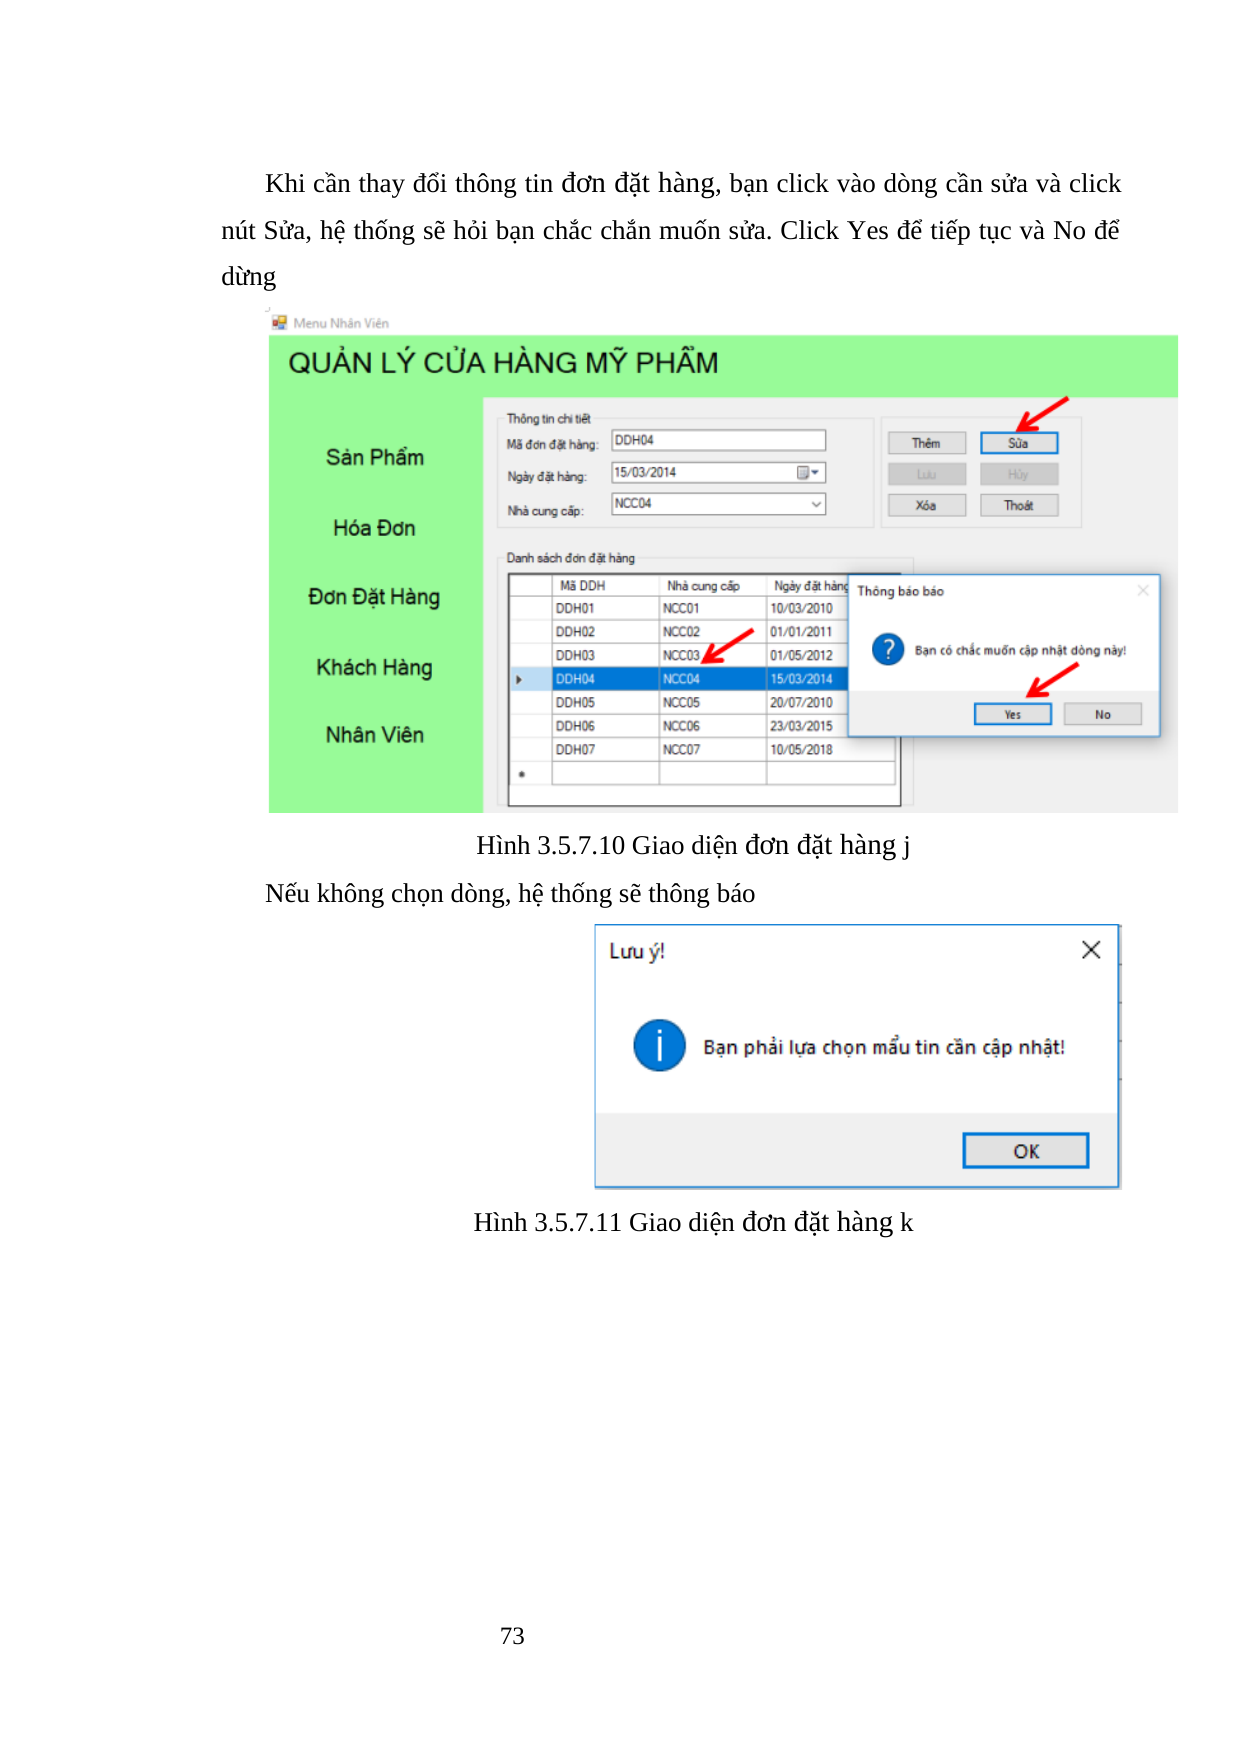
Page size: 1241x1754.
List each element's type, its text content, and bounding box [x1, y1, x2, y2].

list Khi cần thay đổi thông tin đơn đặt hàng, bạn click vào dòng cần sửa và click nút Sửa, hệ thống sẽ hỏi bạn chắc chắn muốn sửa. Click Yes để tiếp tục và No để dừng [221, 165, 1122, 292]
list Hình 3.5.7.10 Giao diện đơn đặt hàng j [221, 827, 1122, 861]
picture [594, 924, 1123, 1190]
list Nếu không chọn dòng, hệ thống sẽ thông báo [221, 878, 1122, 909]
picture [264, 307, 1179, 813]
list Hình 3.5.7.11 Giao diện đơn đặt hàng k [221, 1204, 1122, 1238]
